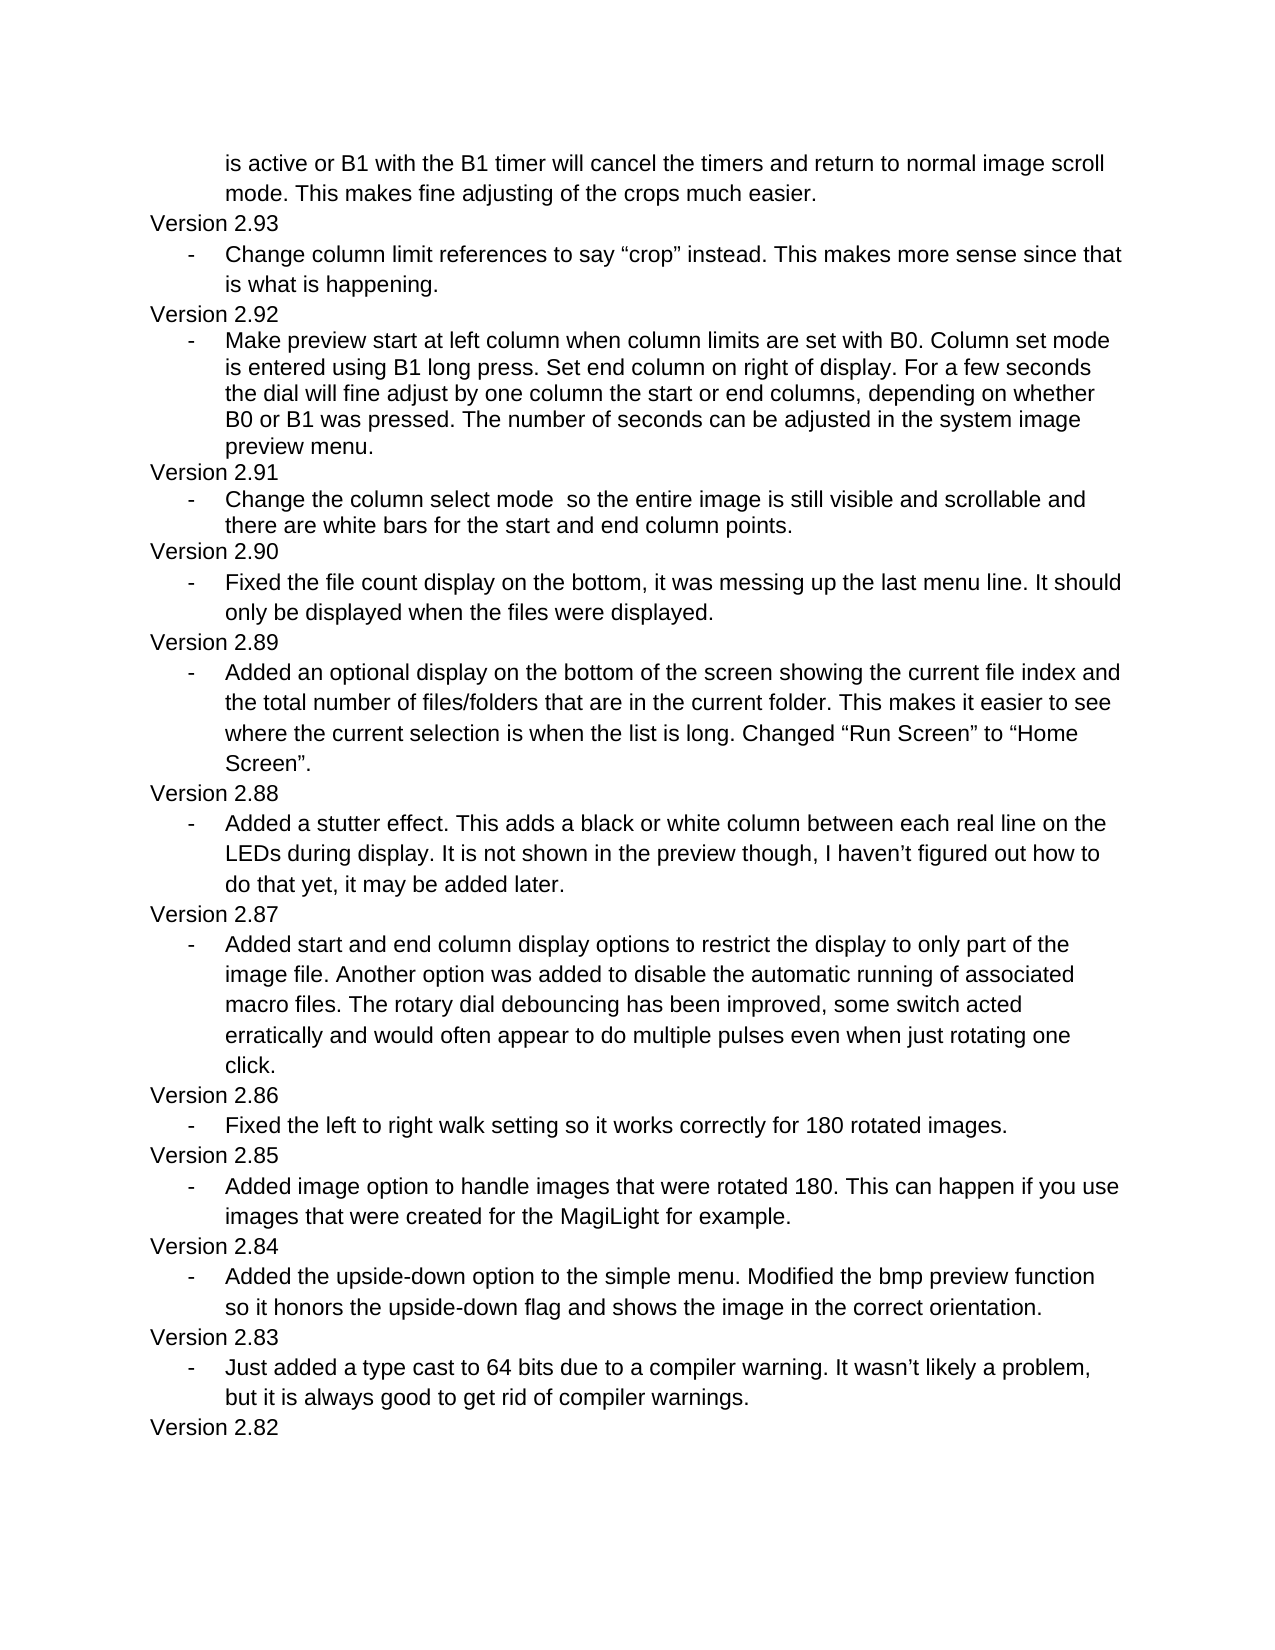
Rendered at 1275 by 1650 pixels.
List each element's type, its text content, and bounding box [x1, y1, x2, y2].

text Version 2.92 [150, 301, 1125, 327]
list Added an optional display on the bottom of the screen showing the current file index and the total number of files/folders that are in the current folder. This makes it easier to see where the current selection is when the list is long. Changed “Run Screen” to “Home Screen”. [187, 659, 1125, 776]
list Make preview start at left column when column limits are set with B0. Column set mode is entered using B1 long press. Set end column on right of display. For a few seconds the dial will fine adjust by one column the start or end columns, depending on whether B0 or B1 was pressed. The number of seconds can be adjusted in the system image preview menu. [187, 327, 1125, 459]
list Fixed the left to right walk setting so it works correctly for 180 rotated images. [187, 1112, 1125, 1138]
text Version 2.82 [150, 1414, 1125, 1441]
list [187, 150, 1125, 207]
text Version 2.85 [150, 1142, 1125, 1169]
text Version 2.90 [150, 538, 1125, 564]
text Version 2.83 [150, 1324, 1125, 1350]
text Version 2.88 [150, 780, 1125, 806]
text Version 2.93 [150, 210, 1125, 237]
list Added the upside-down option to the simple menu. Modified the bmp preview function so it honors the upside-down flag and shows the image in the correct orientation. [187, 1263, 1125, 1320]
list Added start and end column display options to restrict the display to only part of the image file. Another option was added to disable the automatic running of associated macro files. The rotary dial debouncing has been improved, some switch acted erratically and would often appear to do multiple pulses even when just rotating one click. [187, 931, 1125, 1078]
list Change column limit references to say “crop” instead. This makes more sense since that is what is happening. [187, 241, 1125, 297]
text Version 2.89 [150, 629, 1125, 655]
list Change the column select mode so the entire image is still visible and scrollable and there are white bars for the start and end column points. [187, 486, 1125, 538]
text Version 2.87 [150, 901, 1125, 927]
list Just added a type cast to 64 bits due to a compiler warning. It wasn’t likely a problem, but it is always good to get rid of compiler warnings. [187, 1354, 1125, 1410]
text Version 2.84 [150, 1233, 1125, 1259]
list Added image option to handle images that were rotated 180. This can happen if you use images that were created for the MagiLight for example. [187, 1173, 1125, 1229]
text Version 2.91 [150, 459, 1125, 486]
list Added a stutter effect. This adds a black or white column between each real line on the LEDs during display. It is not shown in the preview though, I haven’t figured out how to do that yet, it may be added later. [187, 810, 1125, 897]
text Version 2.86 [150, 1082, 1125, 1108]
list Fixed the file count display on the bottom, it was messing up the last menu line. It should only be displayed when the files were displayed. [187, 568, 1125, 625]
